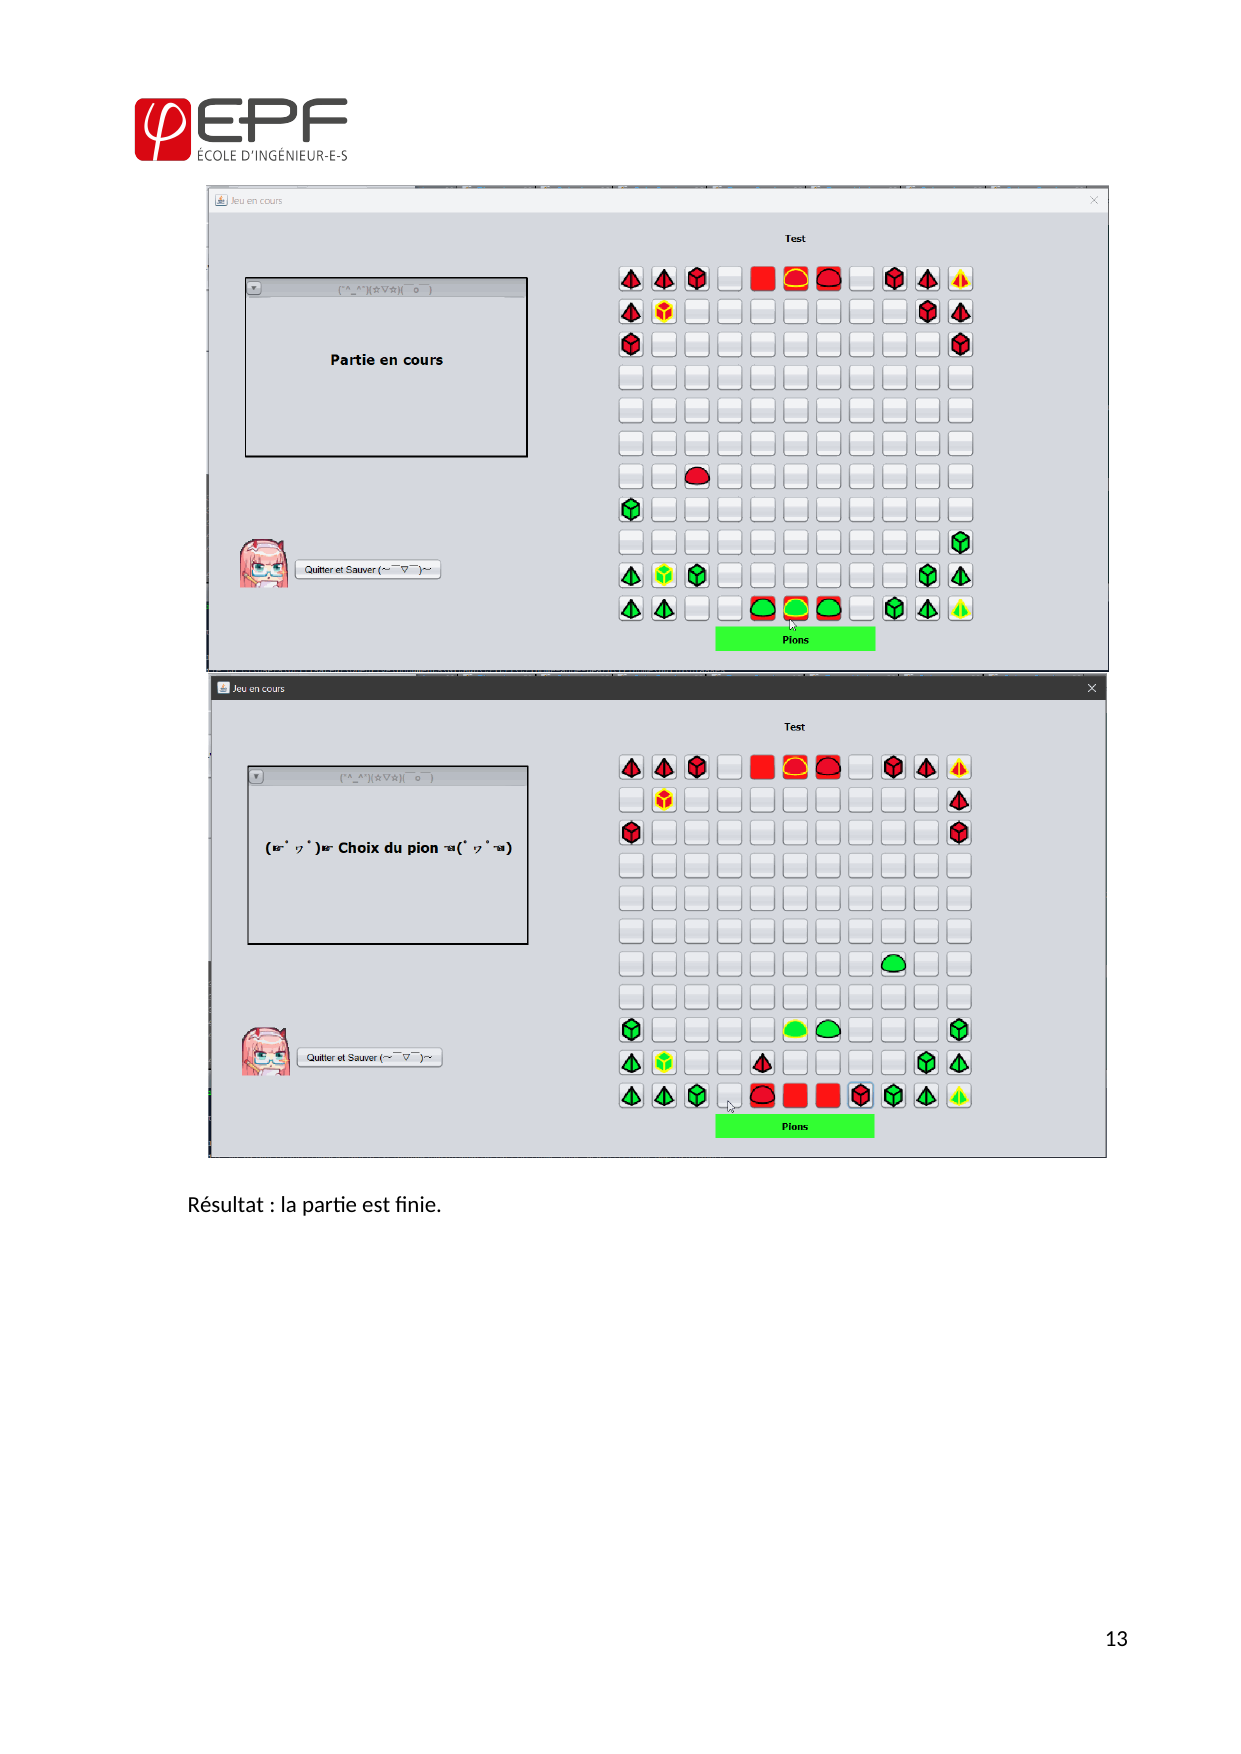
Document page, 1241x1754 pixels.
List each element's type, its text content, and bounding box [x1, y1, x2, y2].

picture [112, 73, 1109, 672]
picture [208, 673, 1107, 1158]
list Résultat : la partie est finie. [187, 1190, 1128, 1218]
